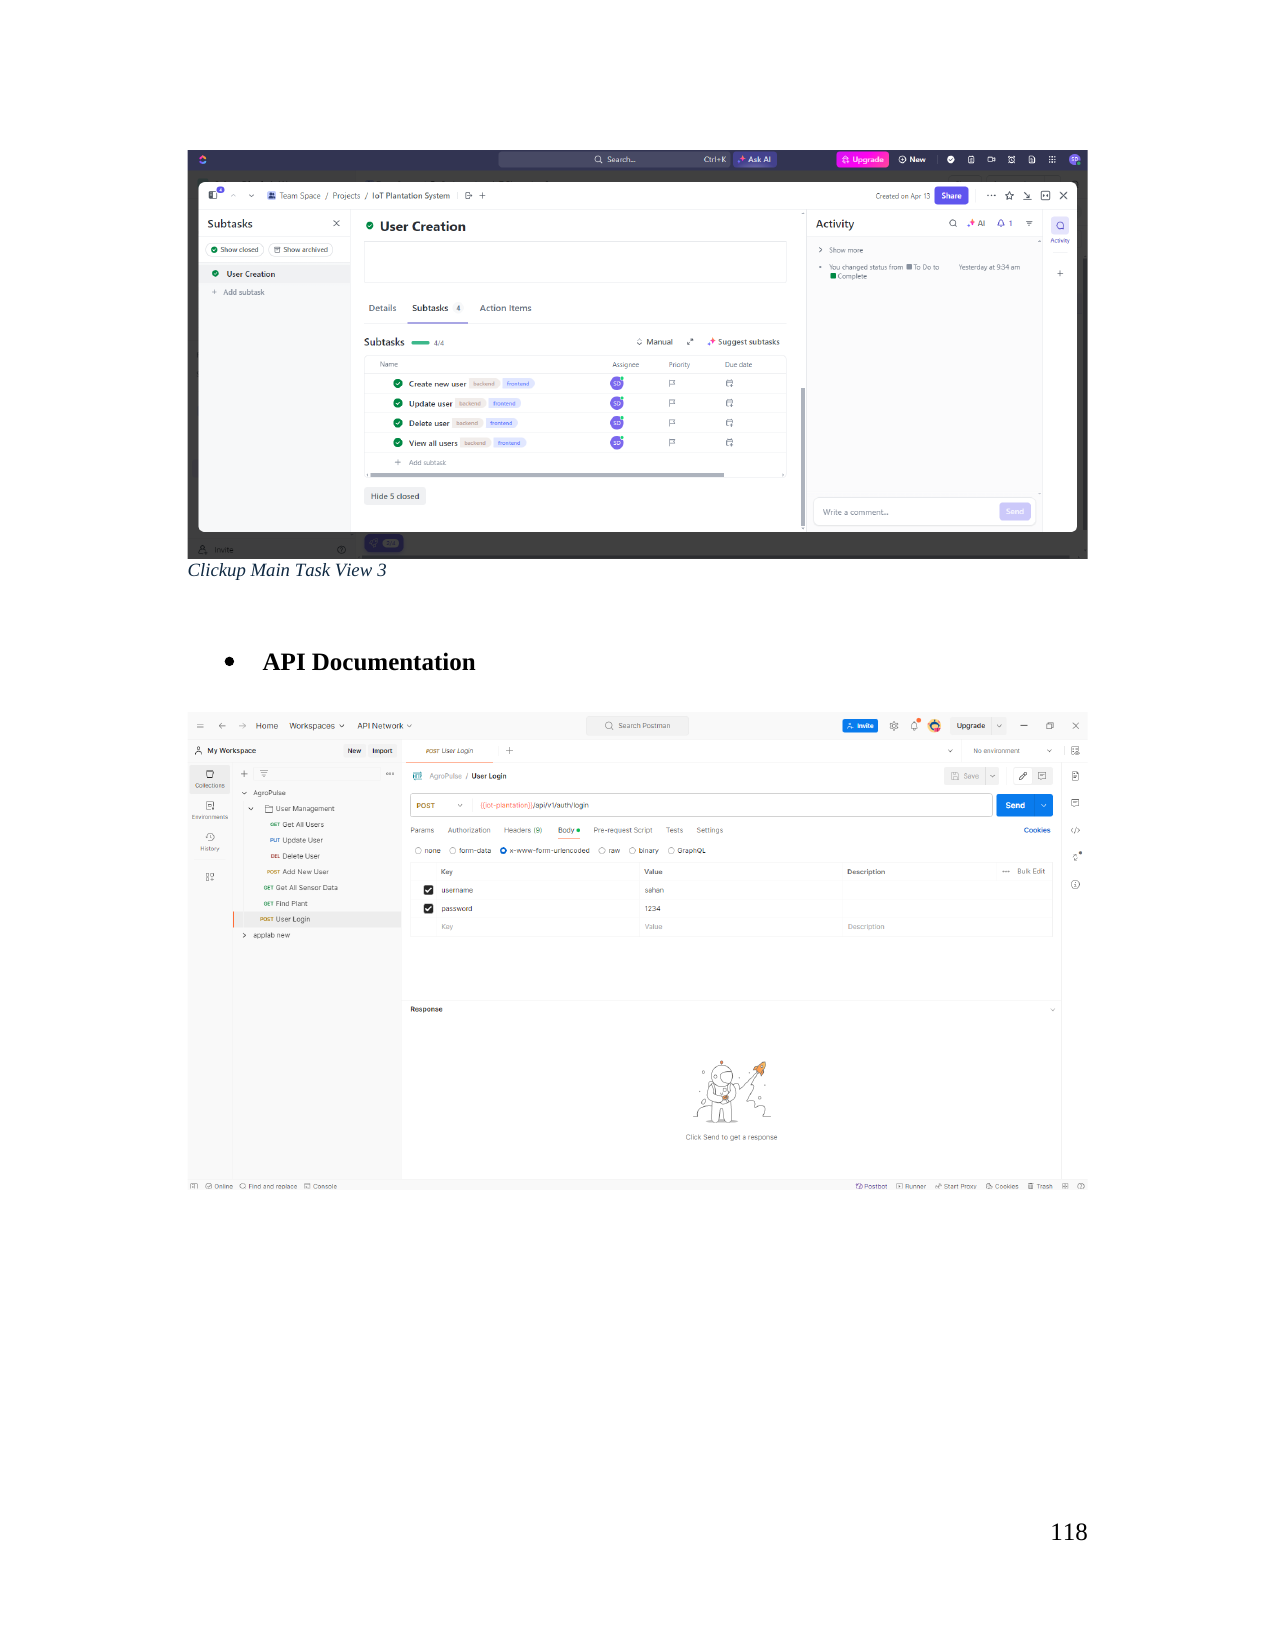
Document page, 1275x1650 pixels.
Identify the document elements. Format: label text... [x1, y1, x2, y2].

picture [187, 150, 1088, 559]
picture [187, 712, 1088, 1190]
subtitle API Documentation [225, 647, 1087, 676]
text Clickup Main Task View 3 [187, 559, 1087, 581]
